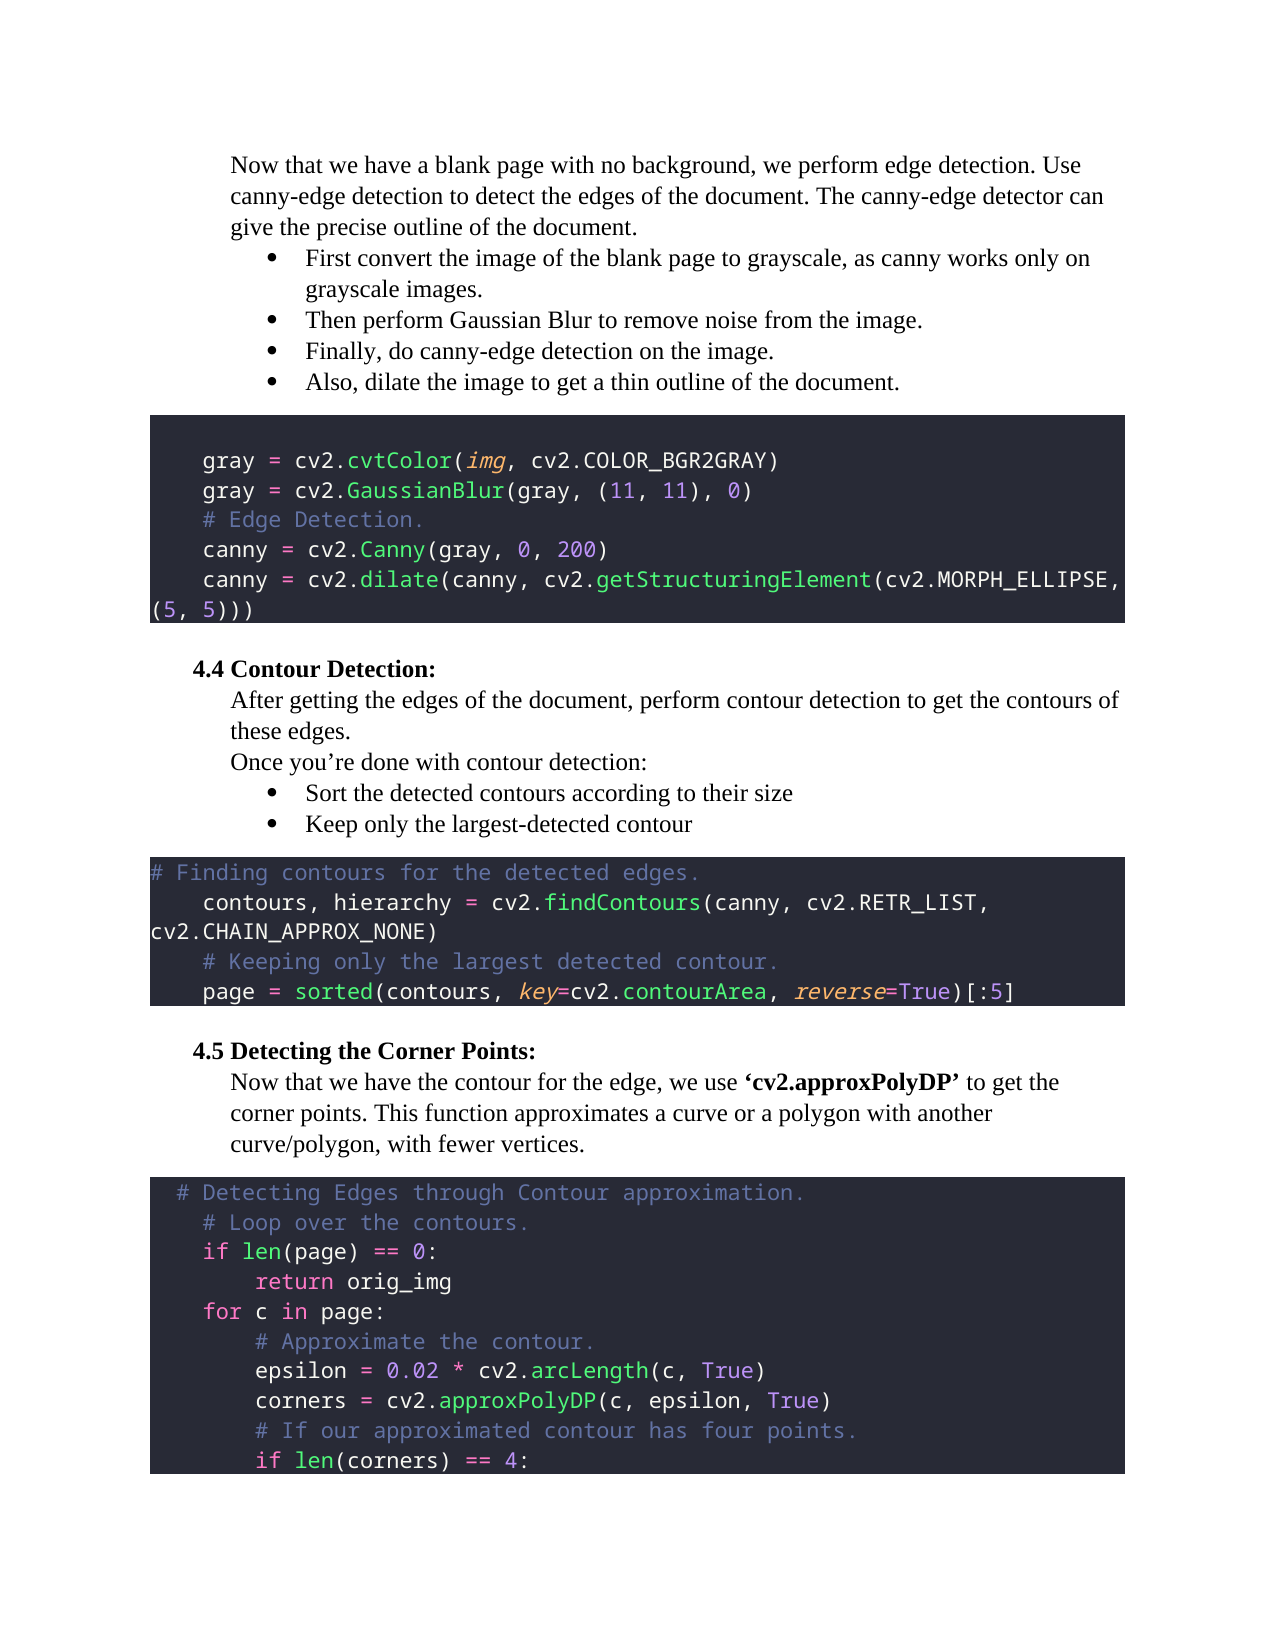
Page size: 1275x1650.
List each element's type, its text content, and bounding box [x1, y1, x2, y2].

text contours, hierarchy = cv2.findContours(canny, cv2.RETR_LIST, cv2.CHAIN_APPROX_NONE) [150, 886, 1125, 946]
text # Loop over the contours. [150, 1206, 1125, 1236]
text page = sorted(contours, key=cv2.contourArea, reverse=True)[:5] [150, 976, 1125, 1006]
list Contour Detection: [193, 654, 1125, 682]
text for c in page: [150, 1296, 1125, 1326]
list Now that we have a blank page with no background, we perform edge detection. Use canny-edge detection to detect the edges of the document. The canny-edge detector can give the precise outline of the document. [230, 150, 1125, 241]
text # Keeping only the largest detected contour. [150, 946, 1125, 976]
list Detecting the Corner Points: [193, 1036, 1125, 1064]
text corners = cv2.approxPolyDP(c, epsilon, True) [150, 1385, 1125, 1415]
text # Detecting Edges through Contour approximation. [150, 1177, 1125, 1206]
text gray = cv2.cvtColor(img, cv2.COLOR_BGR2GRAY) [150, 445, 1125, 474]
list Also, dilate the image to get a thin outline of the document. [268, 367, 1125, 396]
text canny = cv2.dilate(canny, cv2.getStructuringElement(cv2.MORPH_ELLIPSE, (5, 5))) [150, 564, 1125, 623]
text epsilon = 0.02 * cv2.arcLength(c, True) [150, 1355, 1125, 1385]
list First convert the image of the blank page to grayscale, as canny works only on grayscale images. [268, 243, 1125, 303]
list Then perform Gaussian Blur to remove noise from the image. [268, 305, 1125, 334]
list Once you’re done with contour detection: [230, 747, 1125, 776]
list Now that we have the contour for the edge, we use ‘cv2.approxPolyDP’ to get the corner points. This function approximates a curve or a polygon with another curve/polygon, with fewer vertices. [230, 1067, 1125, 1158]
text if len(page) == 0: [150, 1236, 1125, 1266]
list Keep only the largest-detected contour [268, 809, 1125, 838]
list Sort the detected contours according to their size [268, 778, 1125, 807]
text # If our approximated contour has four points. [150, 1415, 1125, 1445]
list After getting the edges of the document, perform contour detection to get the contours of these edges. [230, 685, 1125, 744]
text gray = cv2.GaussianBlur(gray, (11, 11), 0) [150, 474, 1125, 504]
text # Approximate the contour. [150, 1326, 1125, 1355]
text if len(corners) == 4: [150, 1445, 1125, 1474]
list Finally, do canny-edge detection on the image. [268, 336, 1125, 365]
text canny = cv2.Canny(gray, 0, 200) [150, 534, 1125, 564]
text # Edge Detection. [150, 504, 1125, 534]
text # Finding contours for the detected edges. [150, 857, 1125, 886]
text return orig_img [150, 1266, 1125, 1296]
